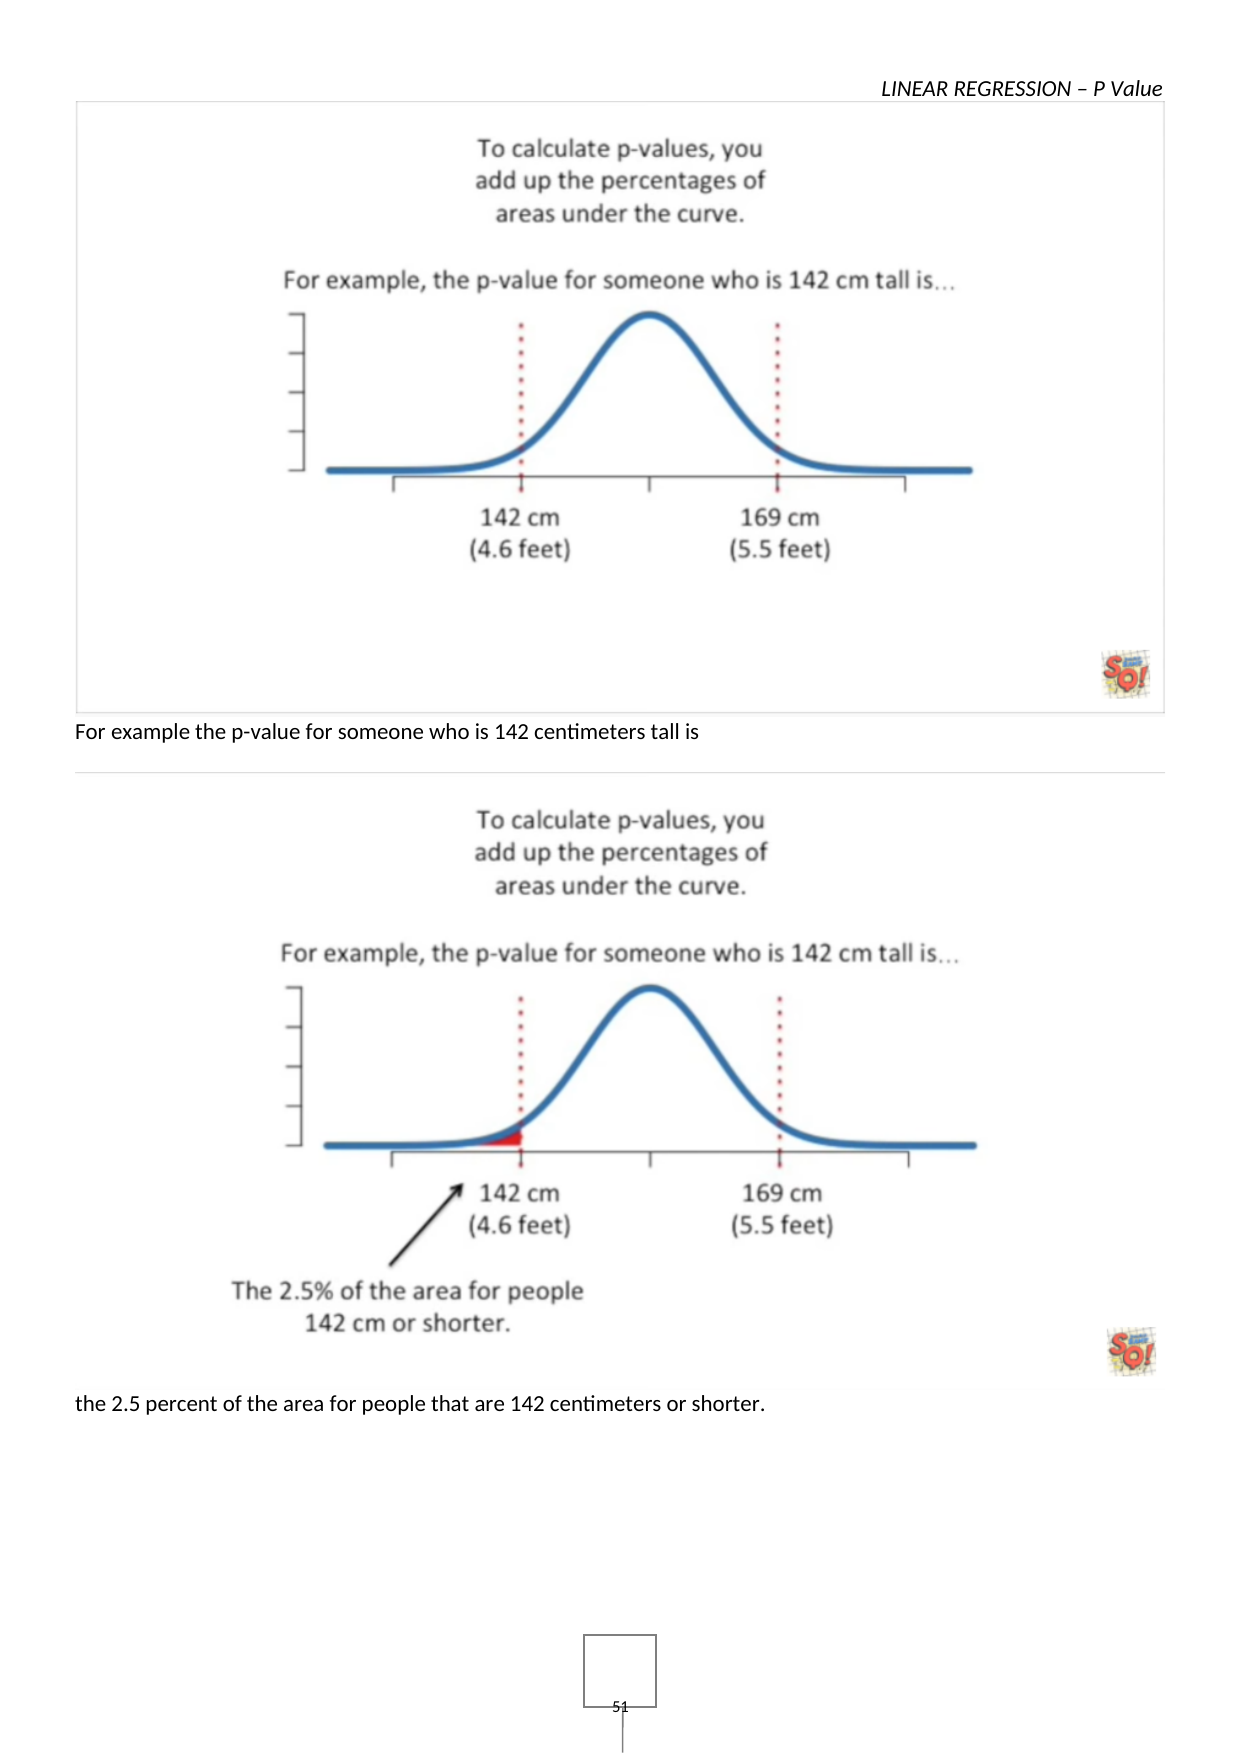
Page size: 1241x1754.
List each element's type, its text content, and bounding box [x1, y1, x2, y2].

picture [75, 101, 1166, 717]
text the 2.5 percent of the area for people that are 142 centimeters or shorter. [75, 1390, 1165, 1417]
picture [75, 772, 1166, 1390]
text For example the p-value for someone who is 142 centimeters tall is [75, 717, 1165, 745]
